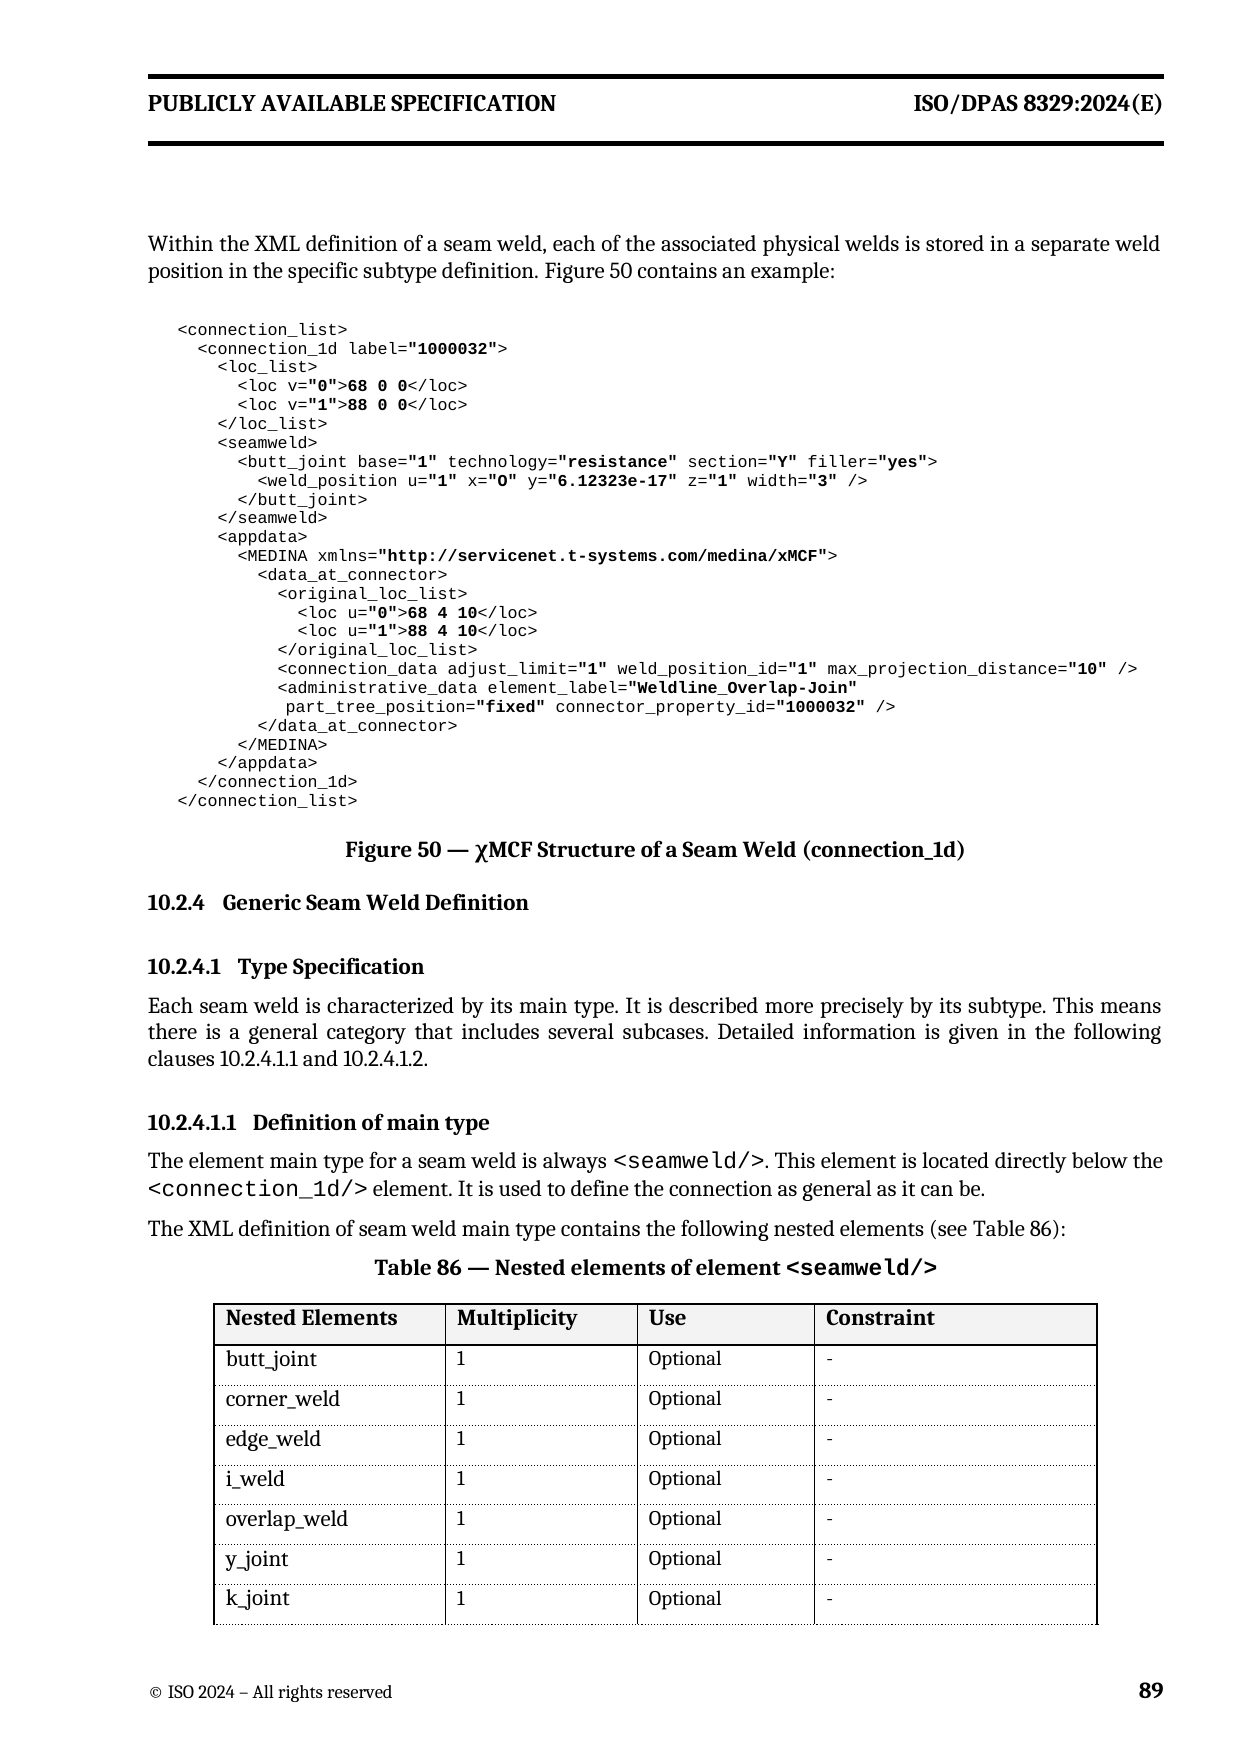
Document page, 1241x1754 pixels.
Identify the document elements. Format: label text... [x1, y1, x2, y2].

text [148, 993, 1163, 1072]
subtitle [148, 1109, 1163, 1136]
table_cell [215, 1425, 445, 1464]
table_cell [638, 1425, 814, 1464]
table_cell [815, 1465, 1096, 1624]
text <loc_list> [165, 359, 1146, 378]
text </loc_list> [165, 416, 1146, 434]
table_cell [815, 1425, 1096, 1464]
text <seamweld> [165, 434, 1146, 453]
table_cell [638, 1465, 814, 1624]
text Within the XML definition of a seam weld, each of the associated physical welds is stored in a separate weld position in the specific subtype definition. Figure 50 contains an example: [148, 231, 1163, 284]
text <weld_position u="1" x="O" y="6.12323e-17" z="1" width="3" /> [165, 472, 1146, 491]
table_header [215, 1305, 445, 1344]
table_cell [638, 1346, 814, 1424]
text <connection_1d label="1000032"> [165, 340, 1146, 359]
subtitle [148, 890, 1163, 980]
text <butt_joint base="1" technology="resistance" section="Y" filler="yes"> [165, 453, 1146, 472]
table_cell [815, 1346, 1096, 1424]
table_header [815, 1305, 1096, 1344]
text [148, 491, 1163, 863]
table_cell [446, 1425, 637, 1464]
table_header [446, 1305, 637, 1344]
text <connection_list> [165, 321, 1146, 340]
text <loc v="0">68 0 0</loc> [165, 378, 1146, 397]
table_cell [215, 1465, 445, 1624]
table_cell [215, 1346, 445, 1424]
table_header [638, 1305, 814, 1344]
text <loc v="1">88 0 0</loc> [165, 397, 1146, 416]
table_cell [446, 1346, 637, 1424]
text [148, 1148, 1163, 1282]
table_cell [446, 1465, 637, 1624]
